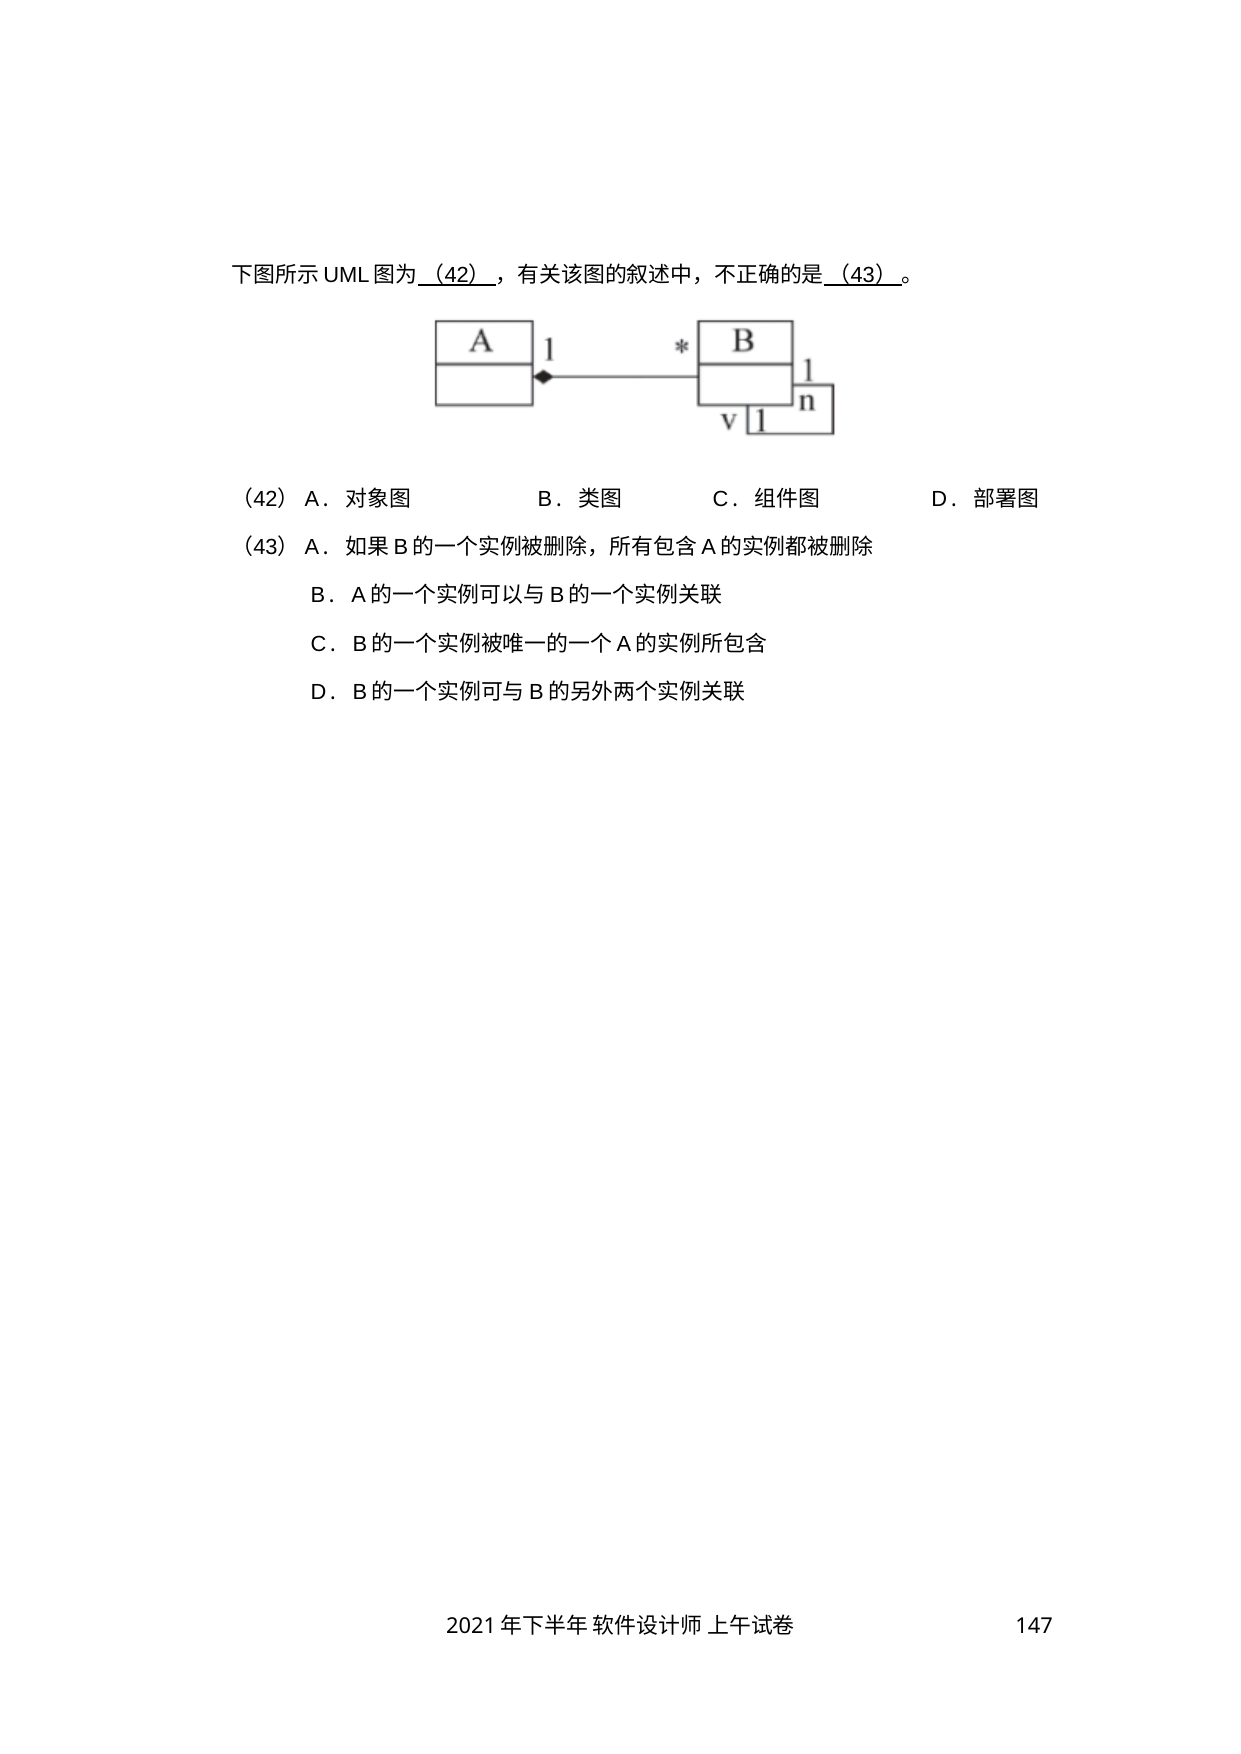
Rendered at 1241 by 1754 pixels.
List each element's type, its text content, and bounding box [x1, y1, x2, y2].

text C. B的一个实例被唯一的一个A的实例所包含 [187, 625, 1053, 658]
text （43） A. 如果B的一个实例被删除，所有包含A的实例都被删除 [187, 528, 1053, 561]
text D. B的一个实例可与B的另外两个实例关联 [187, 673, 1053, 706]
picture [415, 305, 869, 455]
text B. A的一个实例可以与B的一个实例关联 [187, 577, 1053, 609]
text 下图所示UML图为 （42） ，有关该图的叙述中，不正确的是 （43） 。 [187, 257, 1053, 289]
text （42） A. 对象图 B. 类图 C. 组件图 D. 部署图 [187, 480, 1053, 513]
